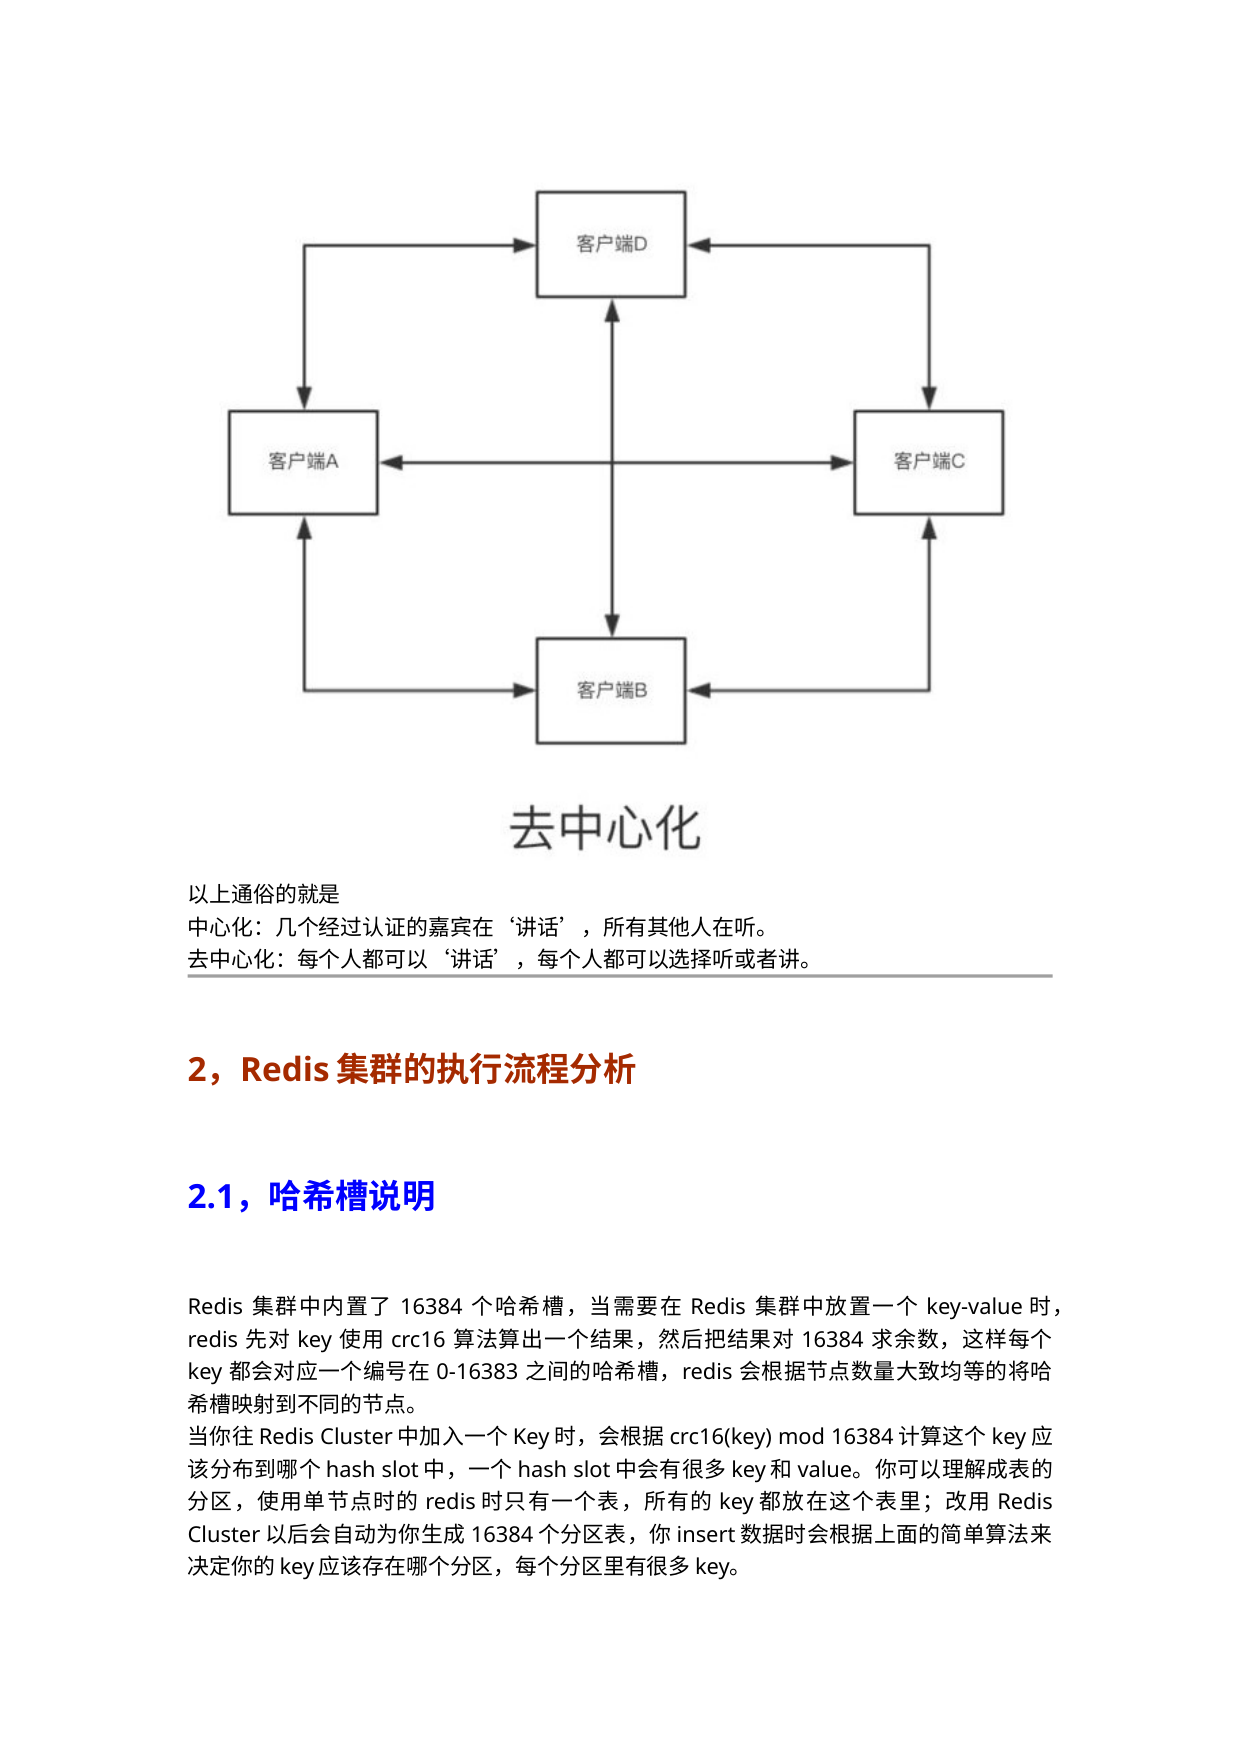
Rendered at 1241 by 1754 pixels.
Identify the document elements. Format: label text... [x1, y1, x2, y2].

text 以上通俗的就是 [187, 877, 1053, 909]
subtitle 2.1，哈希槽说明 [187, 1161, 1053, 1226]
subtitle 2，Redis集群的执行流程分析 [187, 1034, 1053, 1099]
text Redis 集群中内置了 16384 个哈希槽，当需要在 Redis 集群中放置一个 key-value时，redis 先对 key 使用 crc16 算法算出一个结果，然后把结果对 16384 求余数，这样每个 key 都会对应一个编号在 0-16383 之间的哈希槽，redis 会根据节点数量大致均等的将哈希槽映射到不同的节点。 [187, 1289, 1053, 1419]
picture [187, 162, 1053, 862]
text 当你往Redis Cluster中加入一个Key时，会根据crc16(key) mod 16384计算这个key应该分布到哪个hash slot中，一个hash slot中会有很多key和value。你可以理解成表的分区，使用单节点时的redis时只有一个表，所有的key都放在这个表里；改用Redis Cluster以后会自动为你生成16384个分区表，你insert数据时会根据上面的简单算法来决定你的key应该存在哪个分区，每个分区里有很多key。 [187, 1419, 1053, 1581]
text 中心化：几个经过认证的嘉宾在‘讲话’，所有其他人在听。 [187, 909, 1053, 942]
text 去中心化：每个人都可以‘讲话’，每个人都可以选择听或者讲。 [187, 942, 1053, 974]
